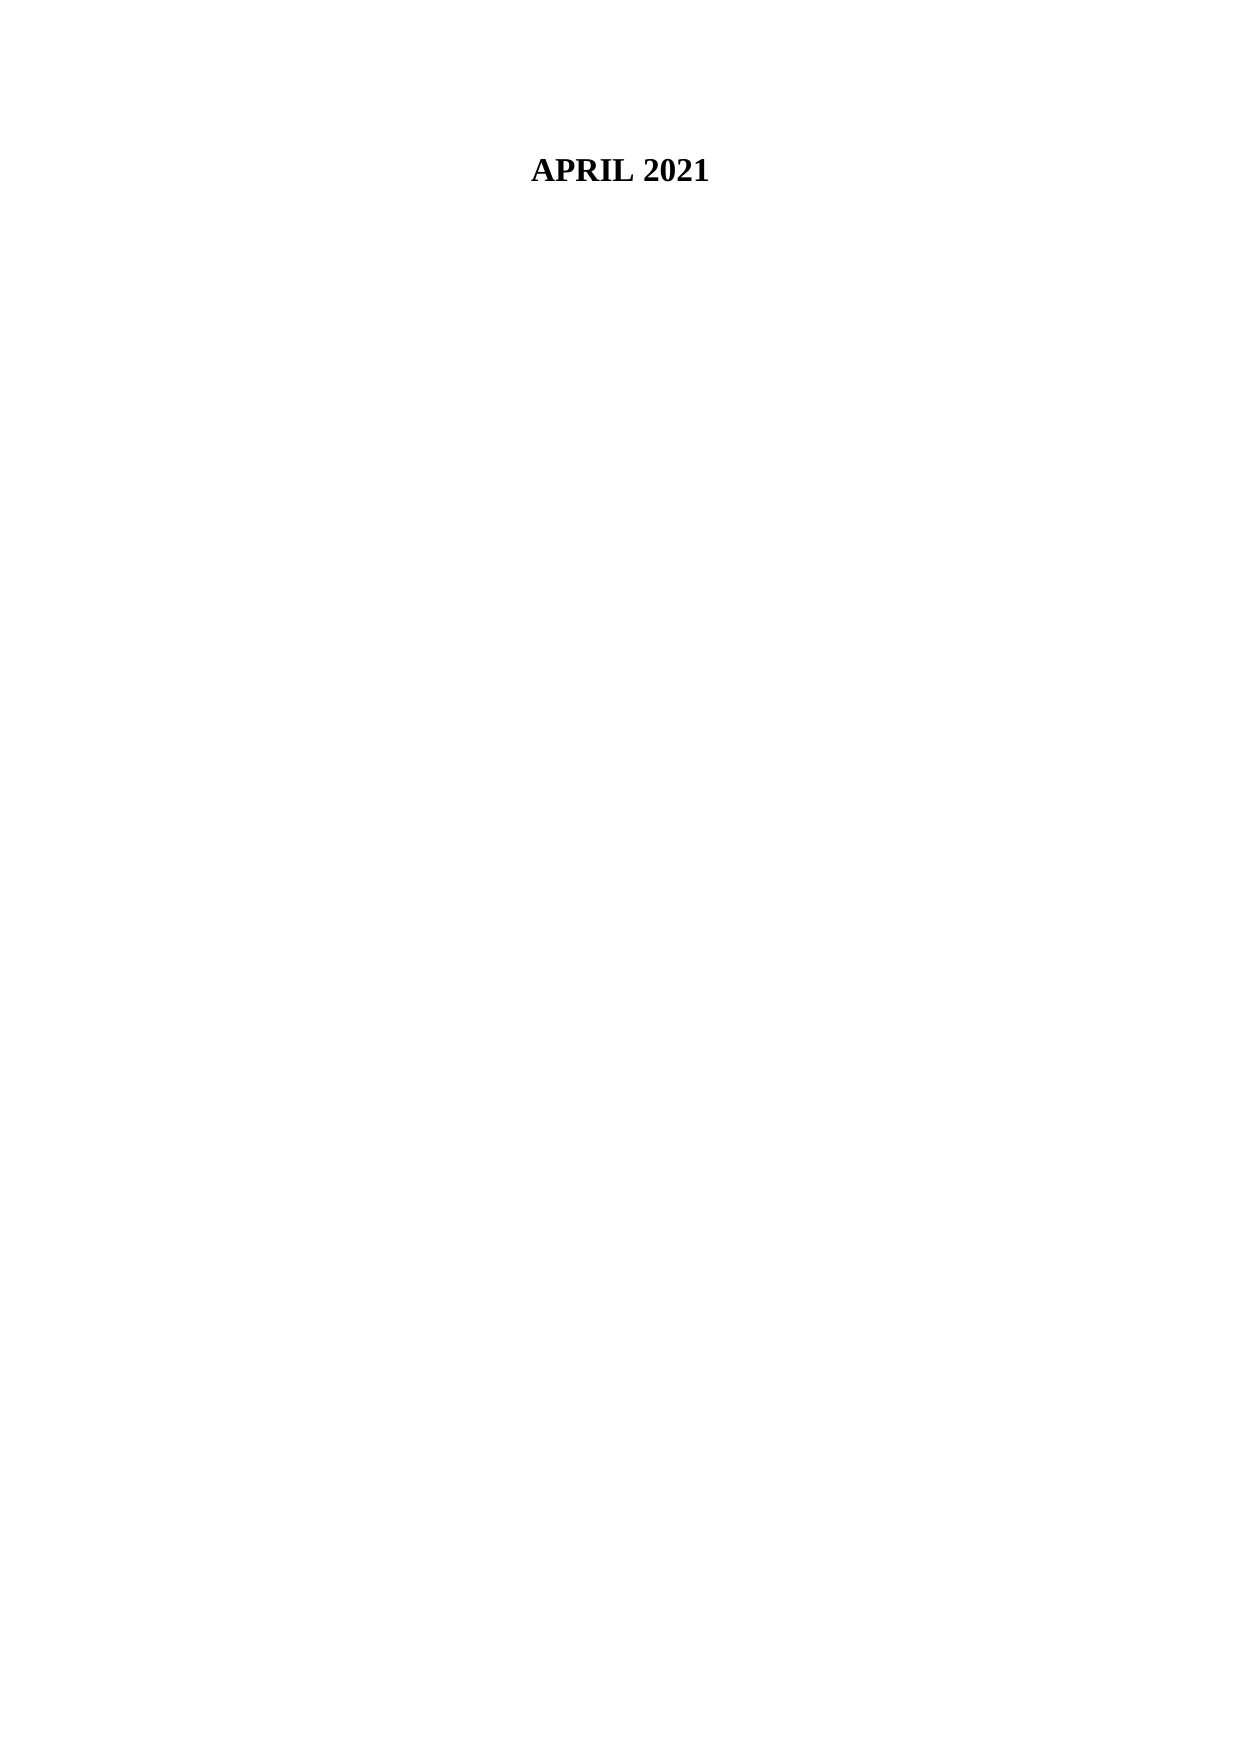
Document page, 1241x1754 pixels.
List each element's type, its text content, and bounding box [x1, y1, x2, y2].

text APRIL 2021 [150, 150, 1090, 188]
